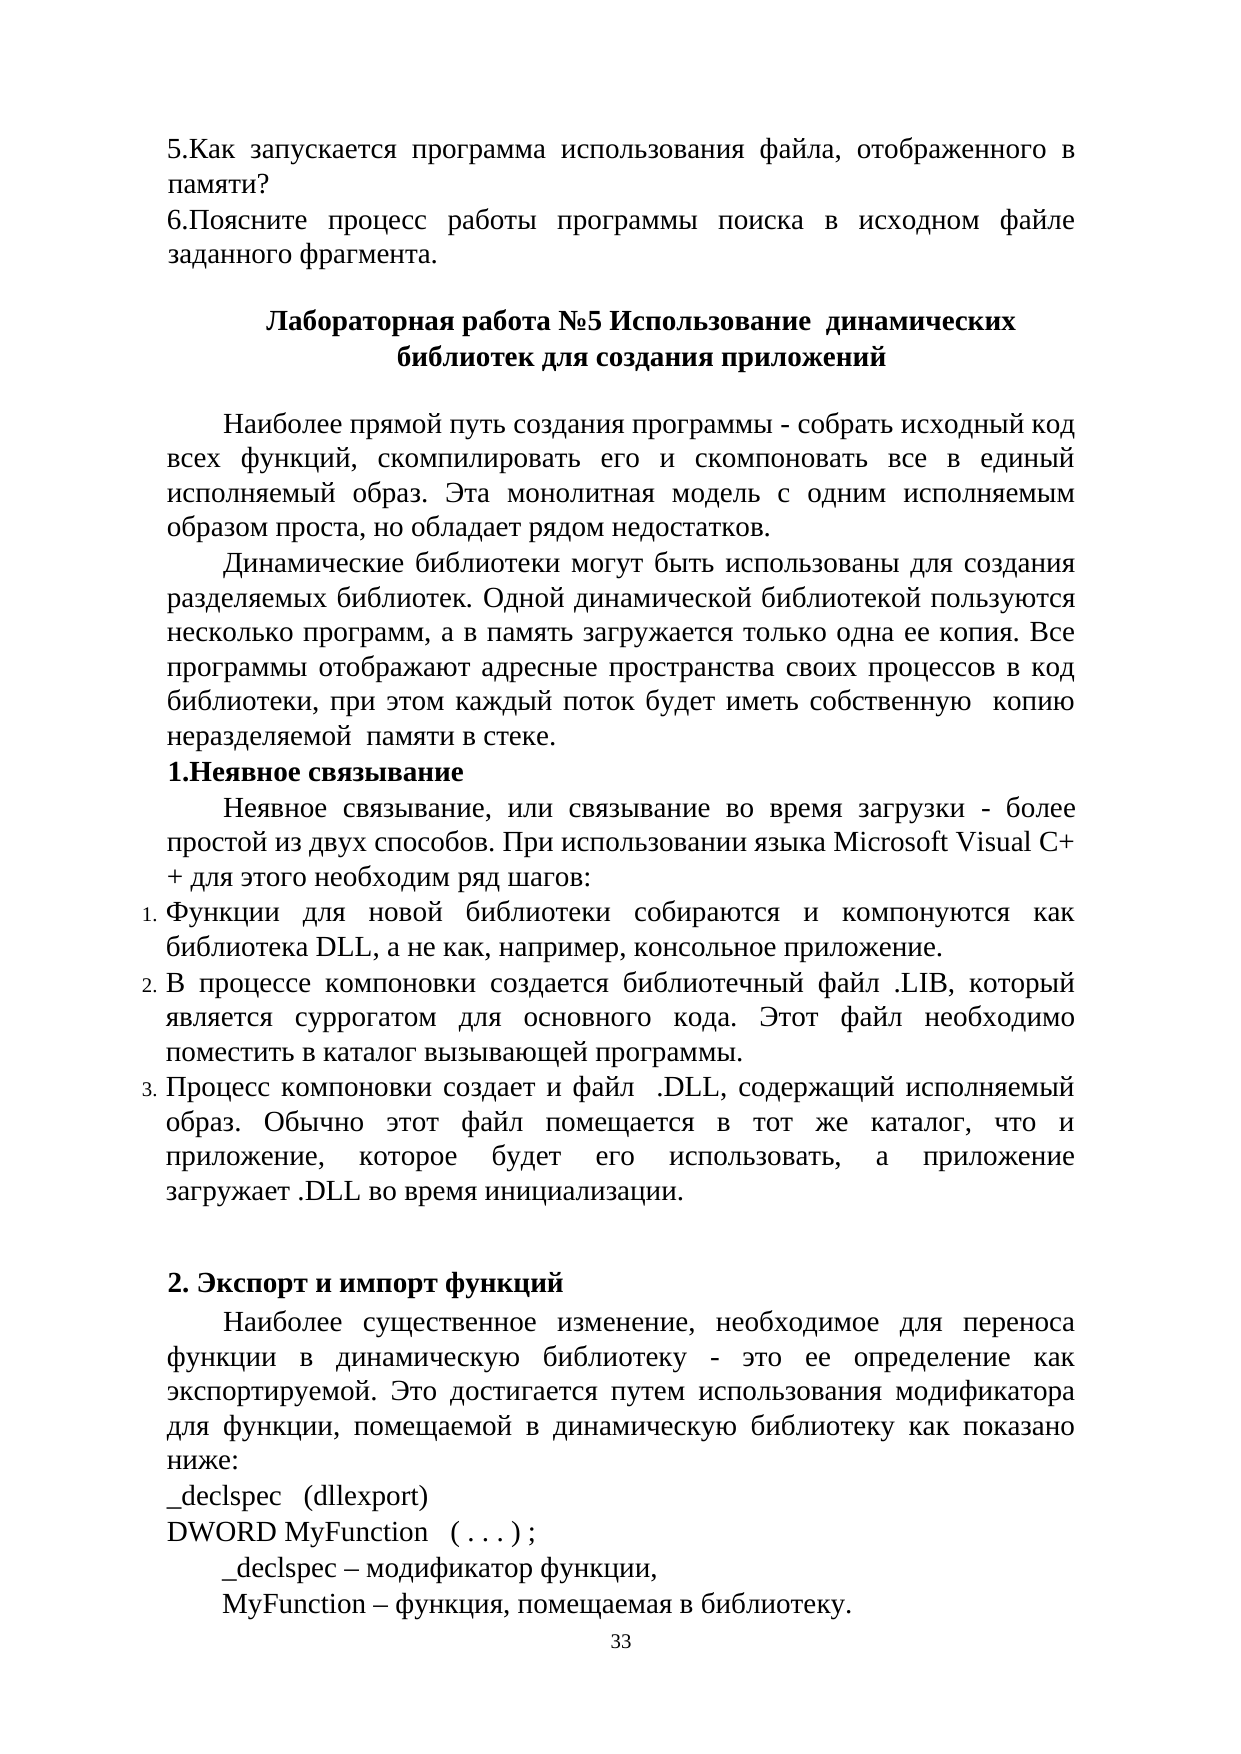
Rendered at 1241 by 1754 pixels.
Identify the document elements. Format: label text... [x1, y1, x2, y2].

subtitle Лабораторная работа №5 Использование динамических библиотек для создания приложений [200, 303, 1082, 373]
text DWORD MyFunction ( . . . ) ; [167, 1514, 1076, 1548]
text Наиболее прямой путь создания программы - собрать исходный код всех функций, скомпилировать его и скомпоновать все в единый исполняемый образ. Эта монолитная модель с одним исполняемым образом проста, но обладает рядом недостатков. [167, 406, 1076, 543]
text 2. Экспорт и импорт функций [167, 1265, 1092, 1299]
text 6.Поясните процесс работы программы поиска в исходном файле заданного фрагмента. [167, 202, 1076, 270]
list Функции для новой библиотеки собираются и компонуются как библиотека DLL, а не как, например, консольное приложение. [142, 894, 1076, 962]
list Процесс компоновки создает и файл .DLL, содержащий исполняемый образ. Обычно этот файл помещается в тот же каталог, что и приложение, которое будет его использовать, а приложение загружает .DLL во время инициализации. [142, 1069, 1076, 1207]
list В процессе компоновки создается библиотечный файл .LIB, который является суррогатом для основного кода. Этот файл необходимо поместить в каталог вызывающей программы. [142, 965, 1076, 1067]
text _declspec – модификатор функции, [222, 1550, 1076, 1583]
text MyFunction – функция, помещаемая в библиотеку. [222, 1586, 1076, 1619]
text _declspec (dllexport) [167, 1478, 1076, 1512]
text Динамические библиотеки могут быть использованы для создания разделяемых библиотек. Одной динамической библиотекой пользуются несколько программ, а в память загружается только одна ее копия. Все программы отображают адресные пространства своих процессов в код библиотеки, при этом каждый поток будет иметь собственную копию неразделяемой памяти в стеке. [167, 545, 1076, 751]
text 1.Неявное связывание [167, 754, 1092, 787]
text 5.Как запускается программа использования файла, отображенного в памяти? [167, 132, 1076, 200]
text Наиболее существенное изменение, необходимое для переноса функции в динамическую библиотеку - это ее определение как экспортируемой. Это достигается путем использования модификатора для функции, помещаемой в динамическую библиотеку как показано ниже: [167, 1304, 1076, 1476]
text Неявное связывание, или связывание во время загрузки - более простой из двух способов. При использовании языка Microsoft Visual C+ + для этого необходим ряд шагов: [167, 790, 1076, 892]
